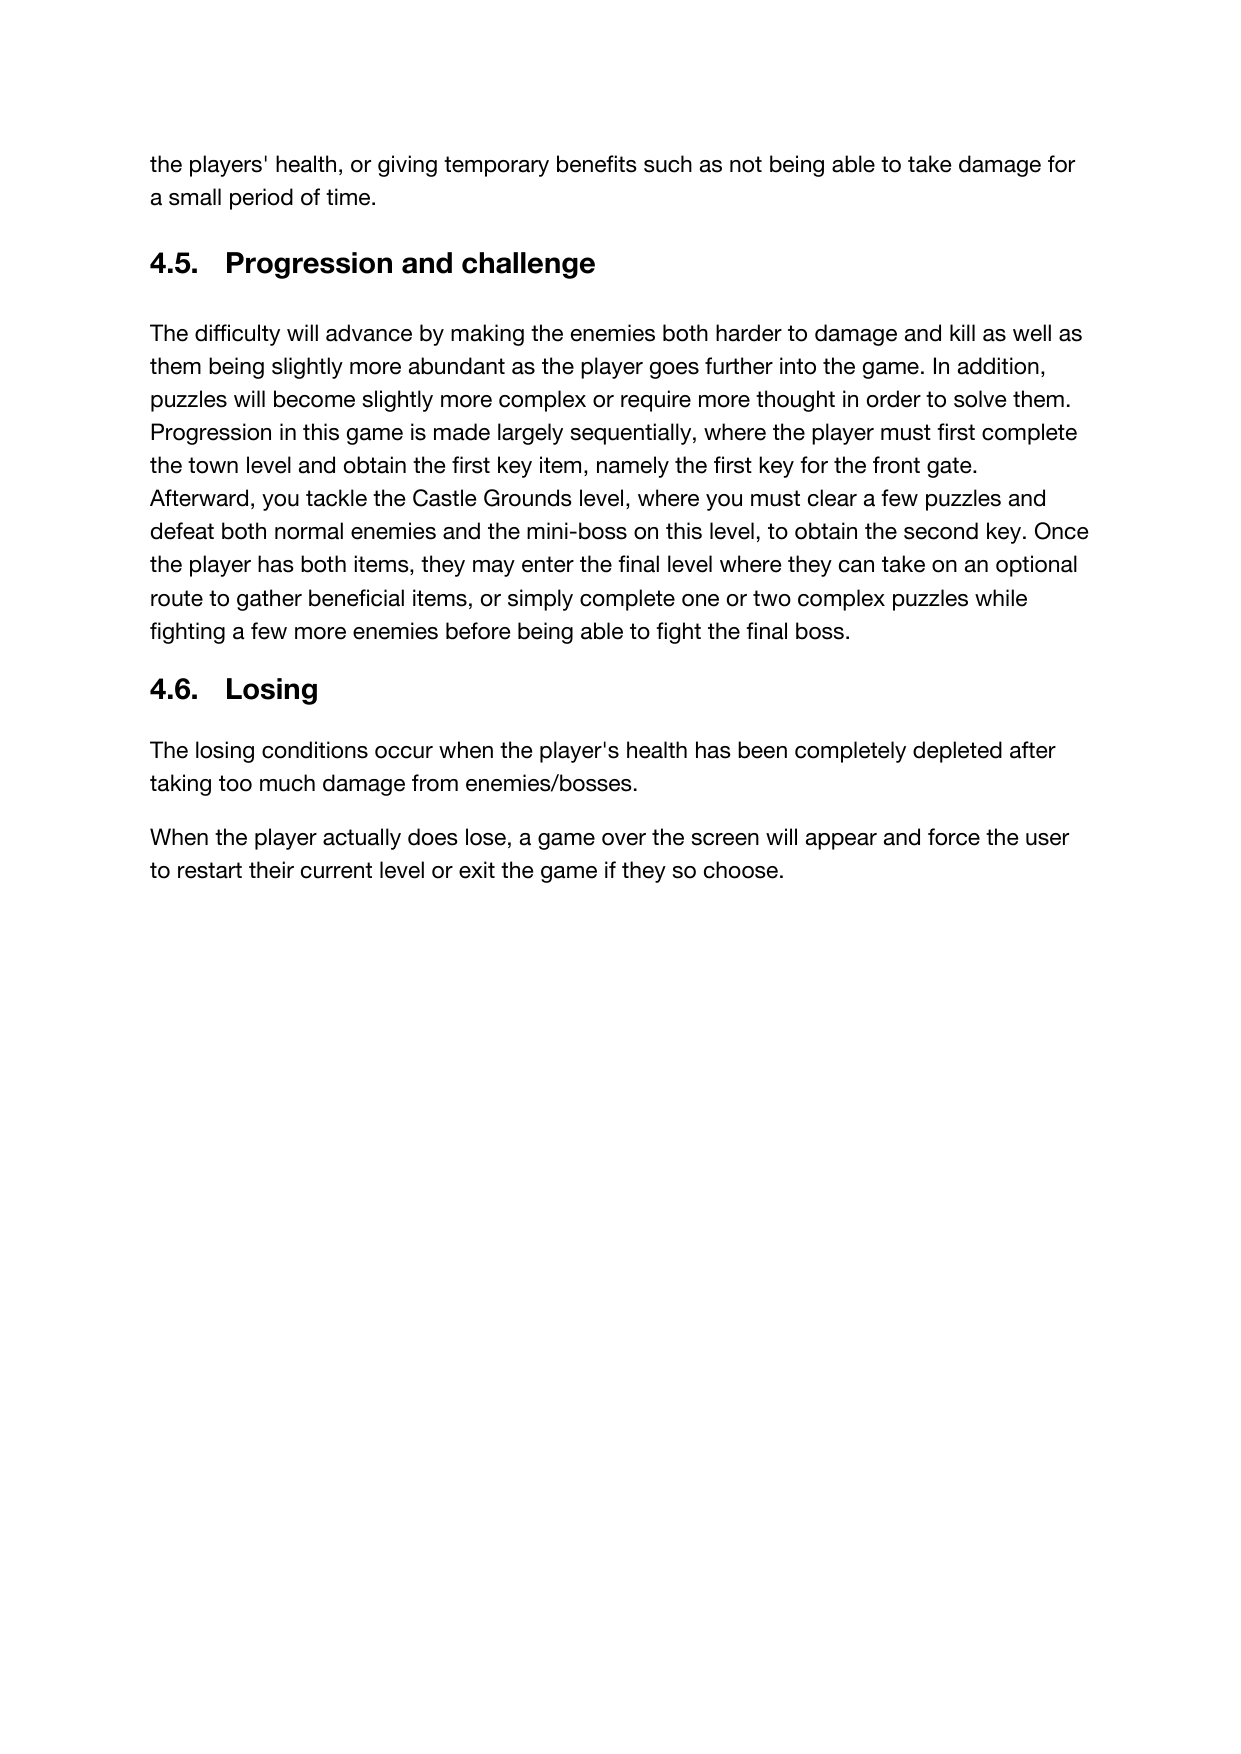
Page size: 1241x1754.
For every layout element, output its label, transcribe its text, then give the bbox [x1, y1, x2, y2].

text When the player actually does lose, a game over the screen will appear and force the user to restart their current level or exit the game if they so choose. [150, 823, 1090, 885]
text 4.6. Losing [150, 671, 1090, 707]
text The losing conditions occur when the player's health has been completely depleted after taking too much damage from enemies/bosses. [150, 736, 1090, 798]
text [150, 150, 1090, 212]
text The difficulty will advance by making the enemies both harder to damage and kill as well as them being slightly more abundant as the player goes further into the game. In addition, puzzles will become slightly more complex or require more thought in order to solve them. Progression in this game is made largely sequentially, where the player must first complete the town level and obtain the first key item, namely the first key for the front gate. Afterward, you tackle the Castle Grounds level, where you must clear a few puzzles and defeat both normal enemies and the mini-boss on this level, to obtain the second key. Once the player has both items, they may enter the final level where they can take on an optional route to gather beneficial items, or simply complete one or two complex puzzles while fighting a few more enemies before being able to fight the final boss. [150, 319, 1090, 646]
text 4.5. Progression and challenge [150, 245, 1090, 282]
